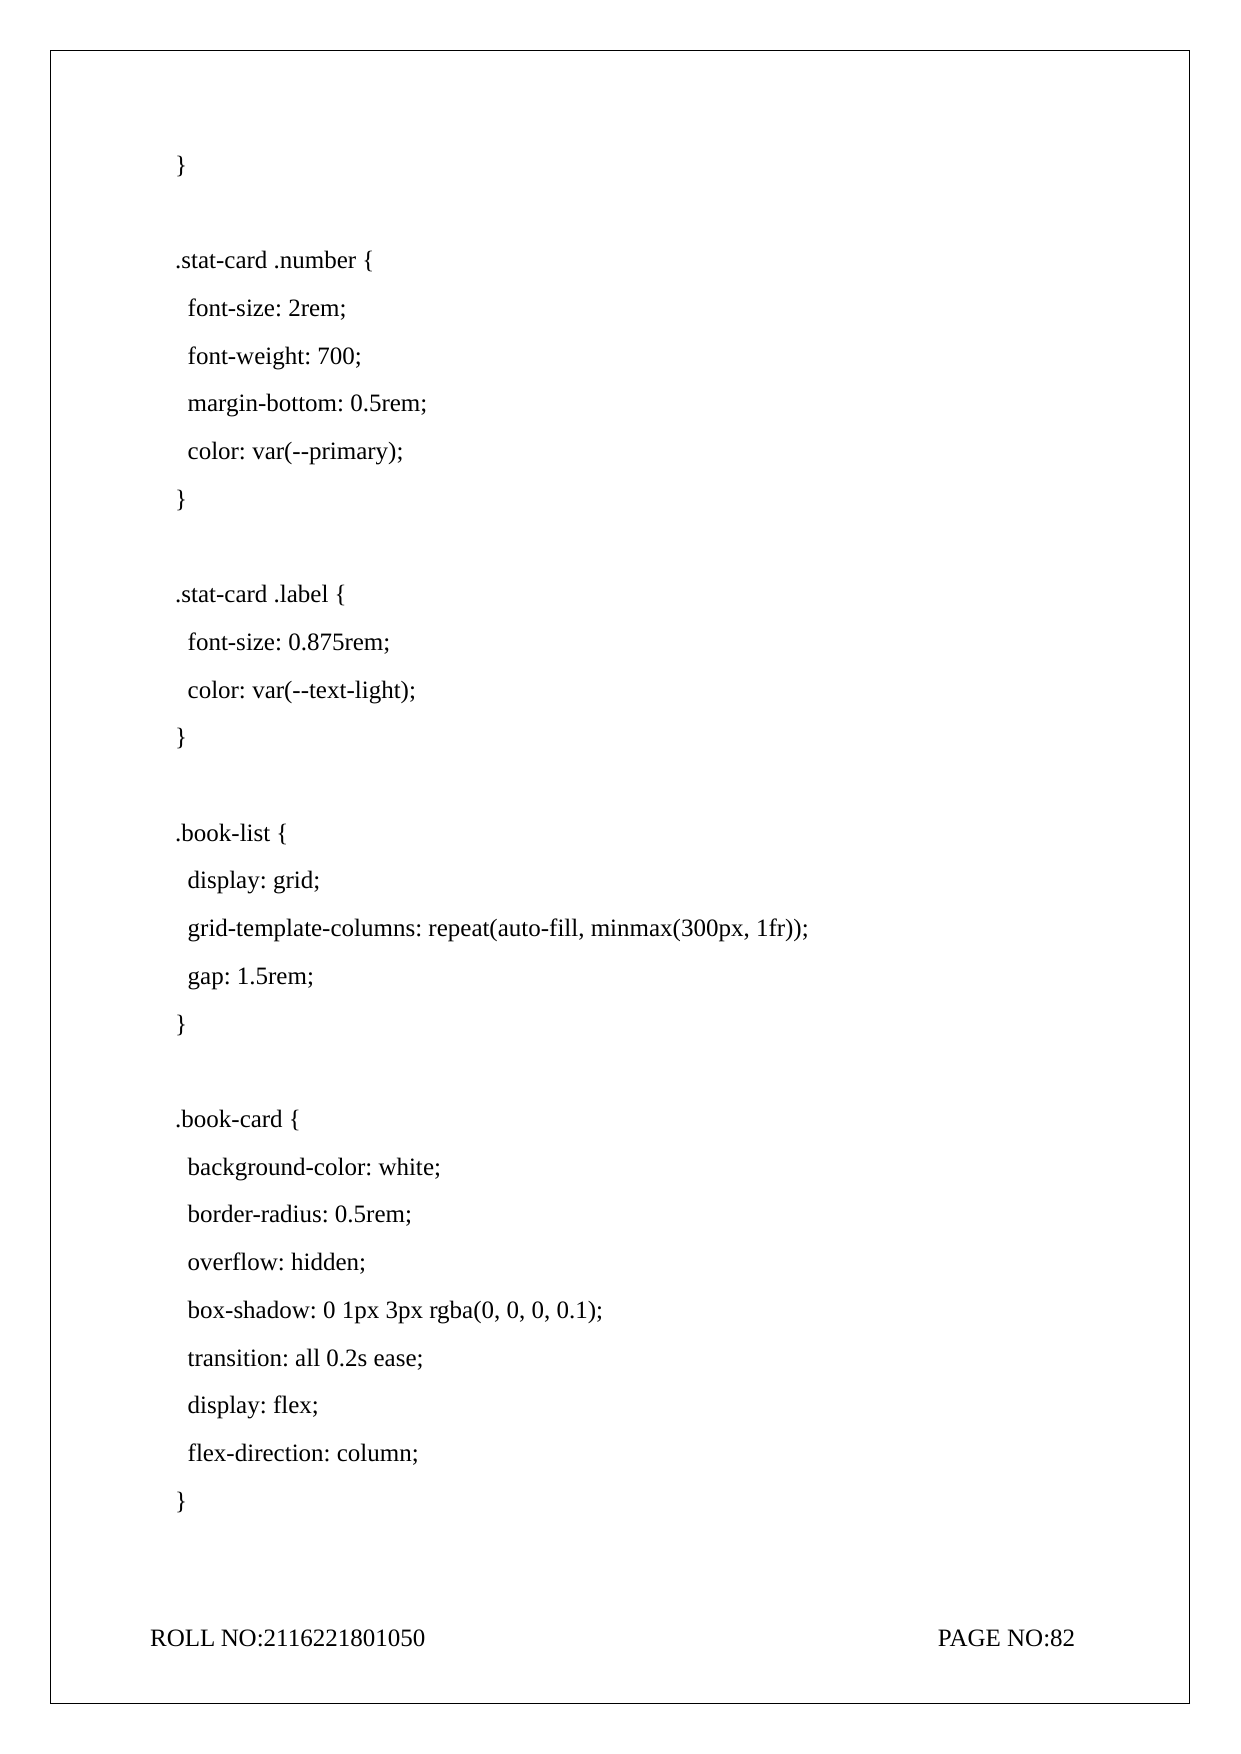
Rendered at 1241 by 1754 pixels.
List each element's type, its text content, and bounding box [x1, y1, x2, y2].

text box-shadow: 0 1px 3px rgba(0, 0, 0, 0.1); [150, 1295, 1090, 1324]
text font-weight: 700; [150, 341, 1090, 369]
text border-radius: 0.5rem; [150, 1199, 1090, 1228]
text .stat-card .label { [150, 579, 1090, 608]
text } [150, 1486, 1090, 1514]
text .stat-card .number { [150, 245, 1090, 274]
text color: var(--text-light); [150, 675, 1090, 703]
text gap: 1.5rem; [150, 961, 1090, 990]
text .book-list { [150, 818, 1090, 847]
text } [150, 484, 1090, 513]
text font-size: 0.875rem; [150, 627, 1090, 656]
text background-color: white; [150, 1152, 1090, 1181]
text font-size: 2rem; [150, 293, 1090, 322]
text flex-direction: column; [150, 1438, 1090, 1467]
text } [150, 1009, 1090, 1037]
text margin-bottom: 0.5rem; [150, 388, 1090, 417]
text display: flex; [150, 1390, 1090, 1419]
text } [150, 150, 1090, 179]
text grid-template-columns: repeat(auto-fill, minmax(300px, 1fr)); [150, 913, 1090, 942]
text transition: all 0.2s ease; [150, 1343, 1090, 1371]
text display: grid; [150, 866, 1090, 894]
text color: var(--primary); [150, 436, 1090, 465]
text .book-card { [150, 1104, 1090, 1133]
text } [150, 722, 1090, 751]
text overflow: hidden; [150, 1247, 1090, 1276]
